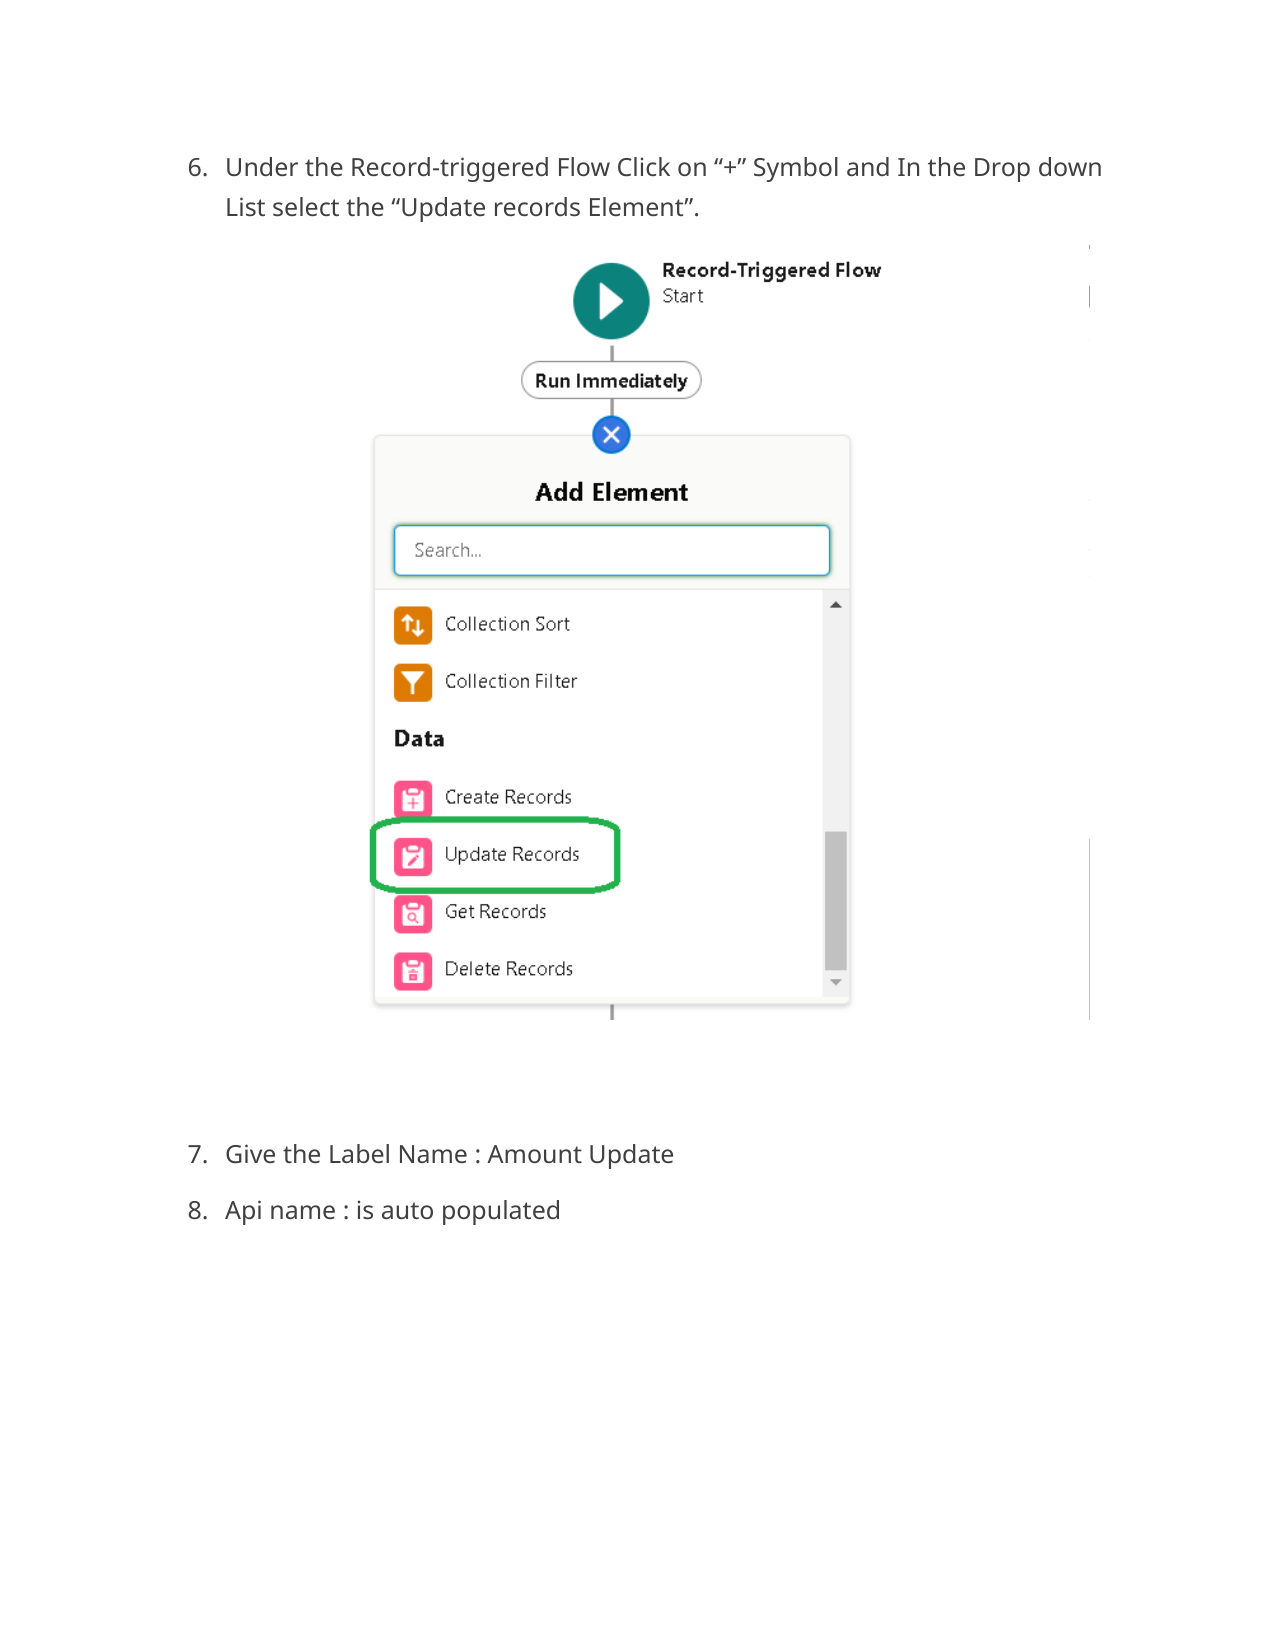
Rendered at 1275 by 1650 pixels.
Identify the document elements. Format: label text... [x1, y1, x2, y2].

list Api name : is auto populated [187, 1193, 1125, 1227]
list Give the Label Name : Amount Update [187, 1137, 1125, 1171]
list Under the Record-triggered Flow Click on “+” Symbol and In the Drop down List select the “Update records Element”. [187, 150, 1125, 223]
picture [150, 245, 1090, 1020]
